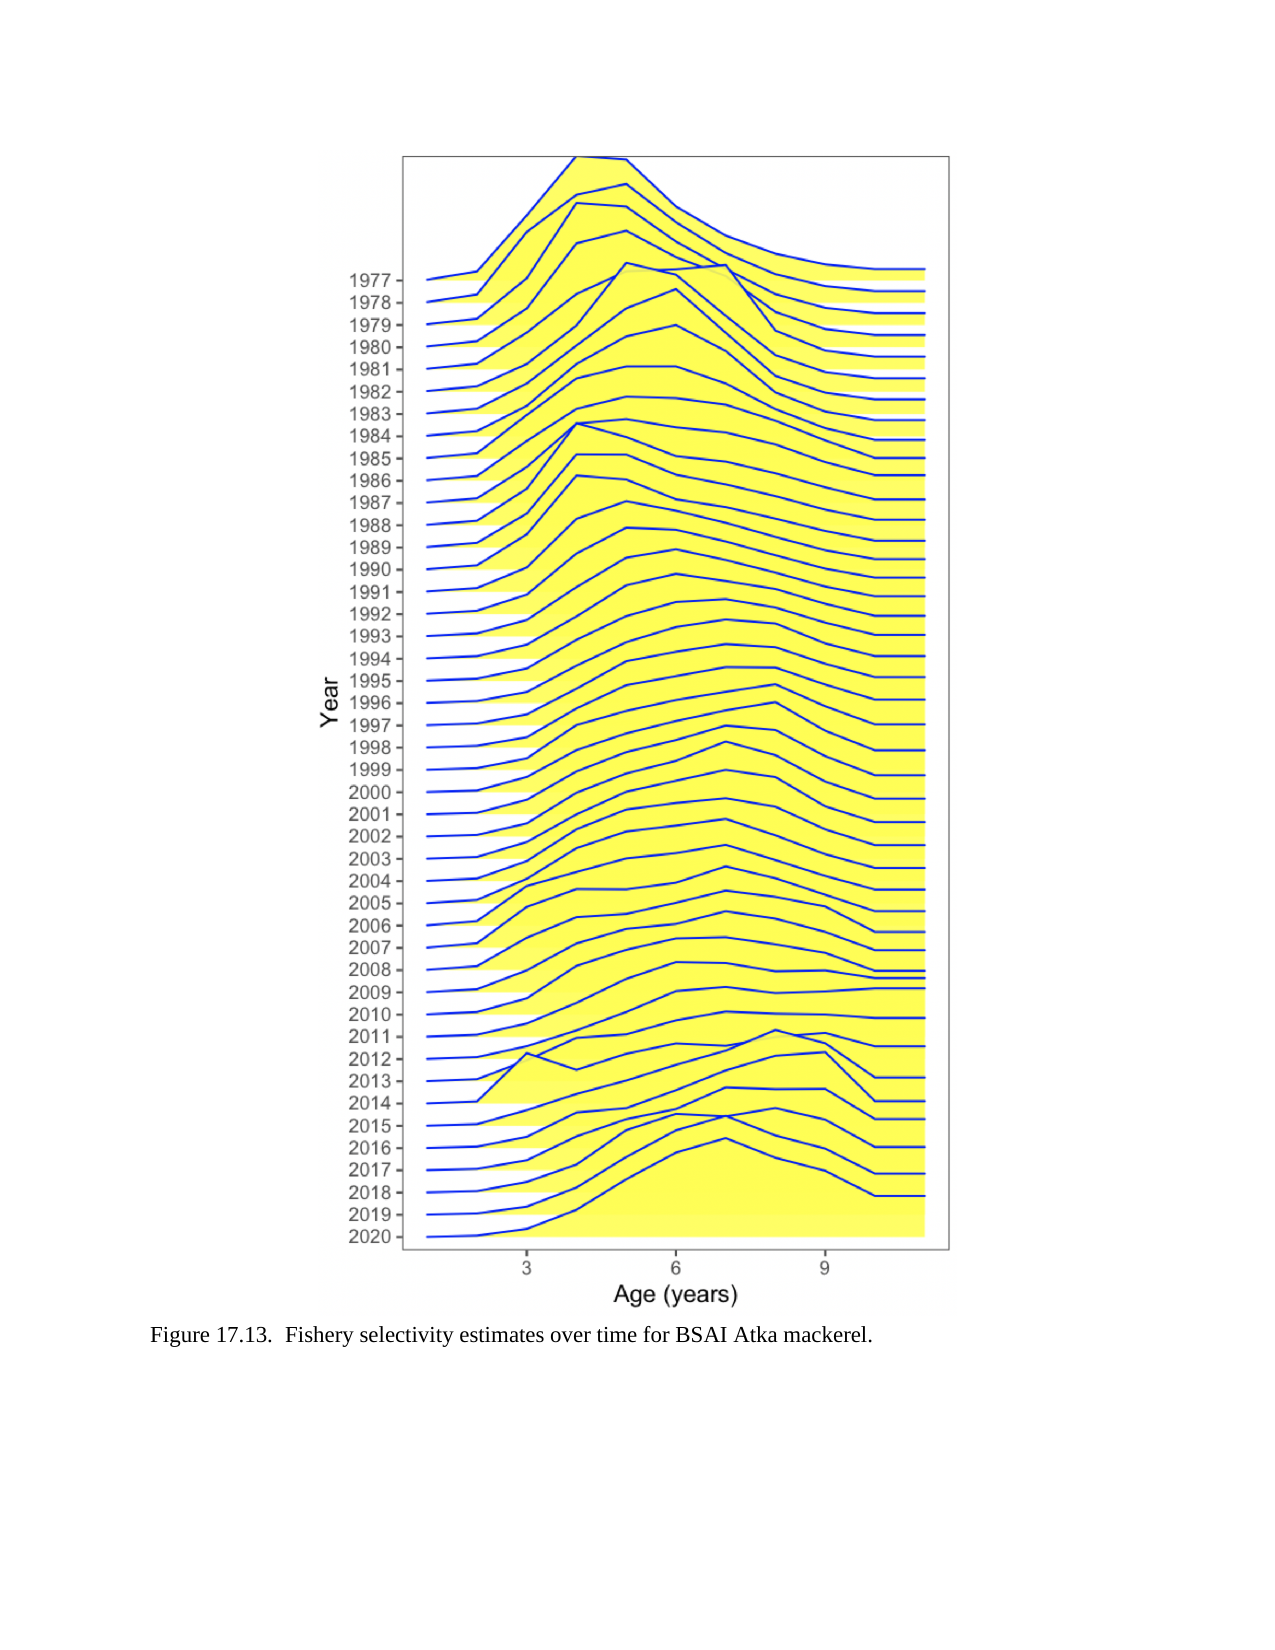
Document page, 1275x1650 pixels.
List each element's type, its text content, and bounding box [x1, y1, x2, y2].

picture [317, 150, 958, 1316]
text Figure 17.13. Fishery selectivity estimates over time for BSAI Atka mackerel. [150, 1321, 1125, 1348]
